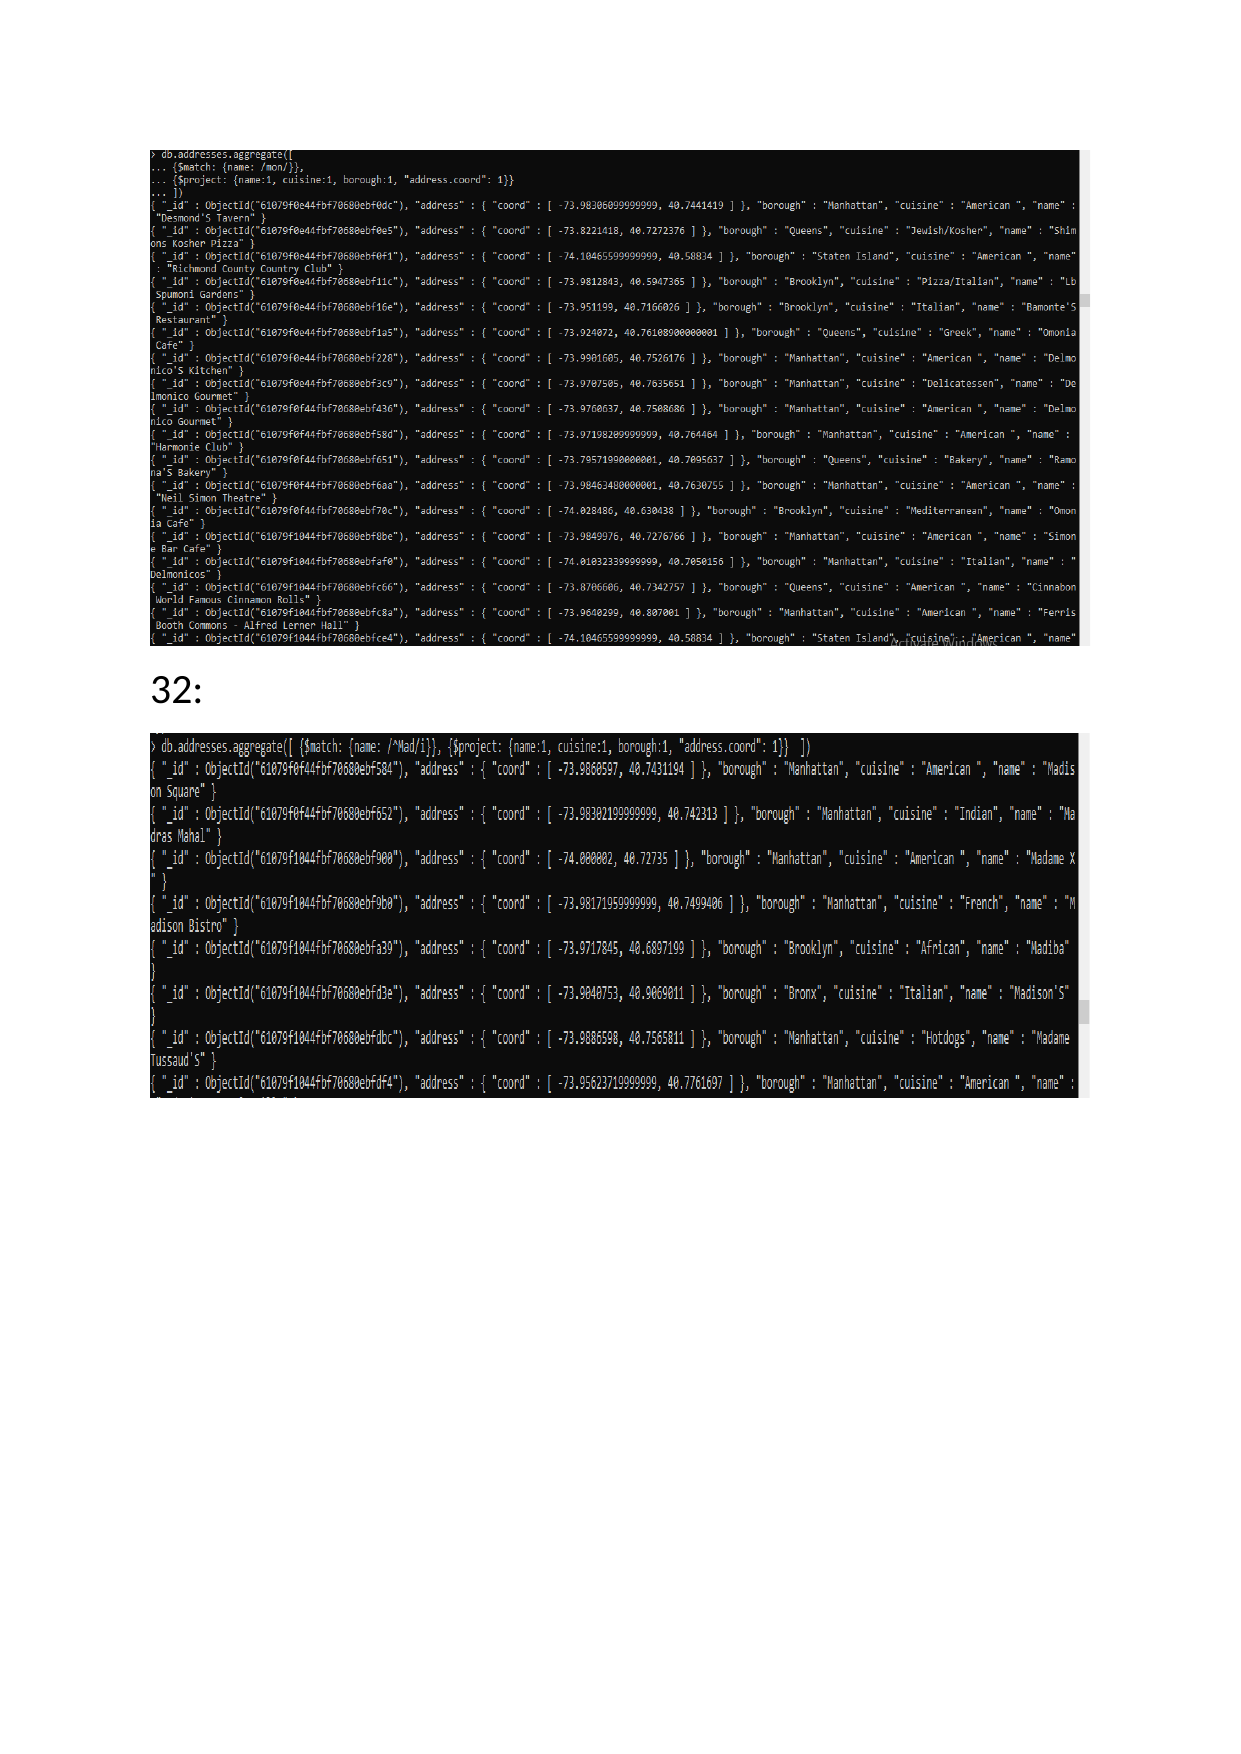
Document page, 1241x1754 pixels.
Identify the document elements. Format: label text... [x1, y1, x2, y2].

picture [150, 150, 1091, 646]
text 32: [150, 663, 1090, 714]
picture [150, 733, 1090, 1098]
